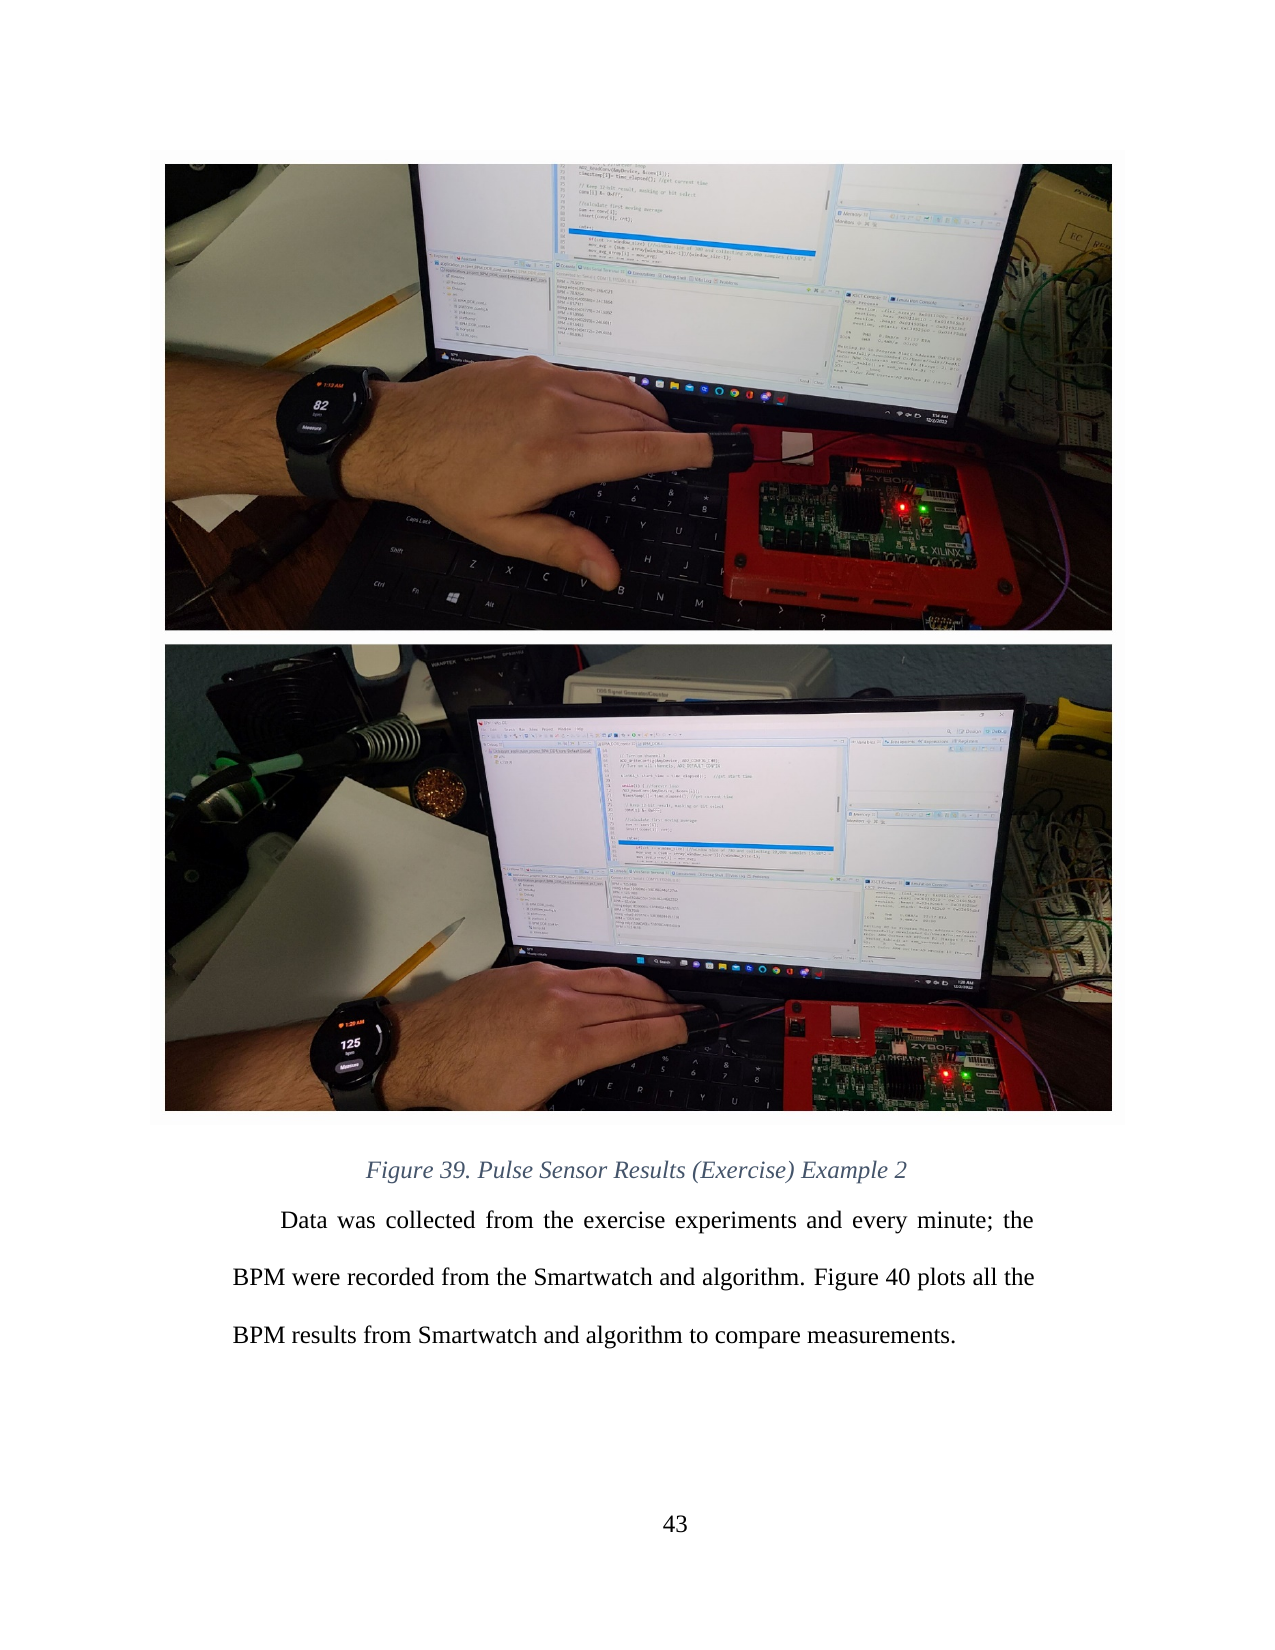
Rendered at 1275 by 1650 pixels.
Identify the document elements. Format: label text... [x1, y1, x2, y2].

picture [150, 150, 1125, 1125]
text Figure 39. Pulse Sensor Results (Exercise) Example 2 [150, 1155, 1125, 1184]
text Data was collected from the exercise experiments and every minute; the BPM were recorded from the Smartwatch and algorithm. Figure 40 plots all the BPM results from Smartwatch and algorithm to compare measurements. [232, 1205, 1035, 1348]
